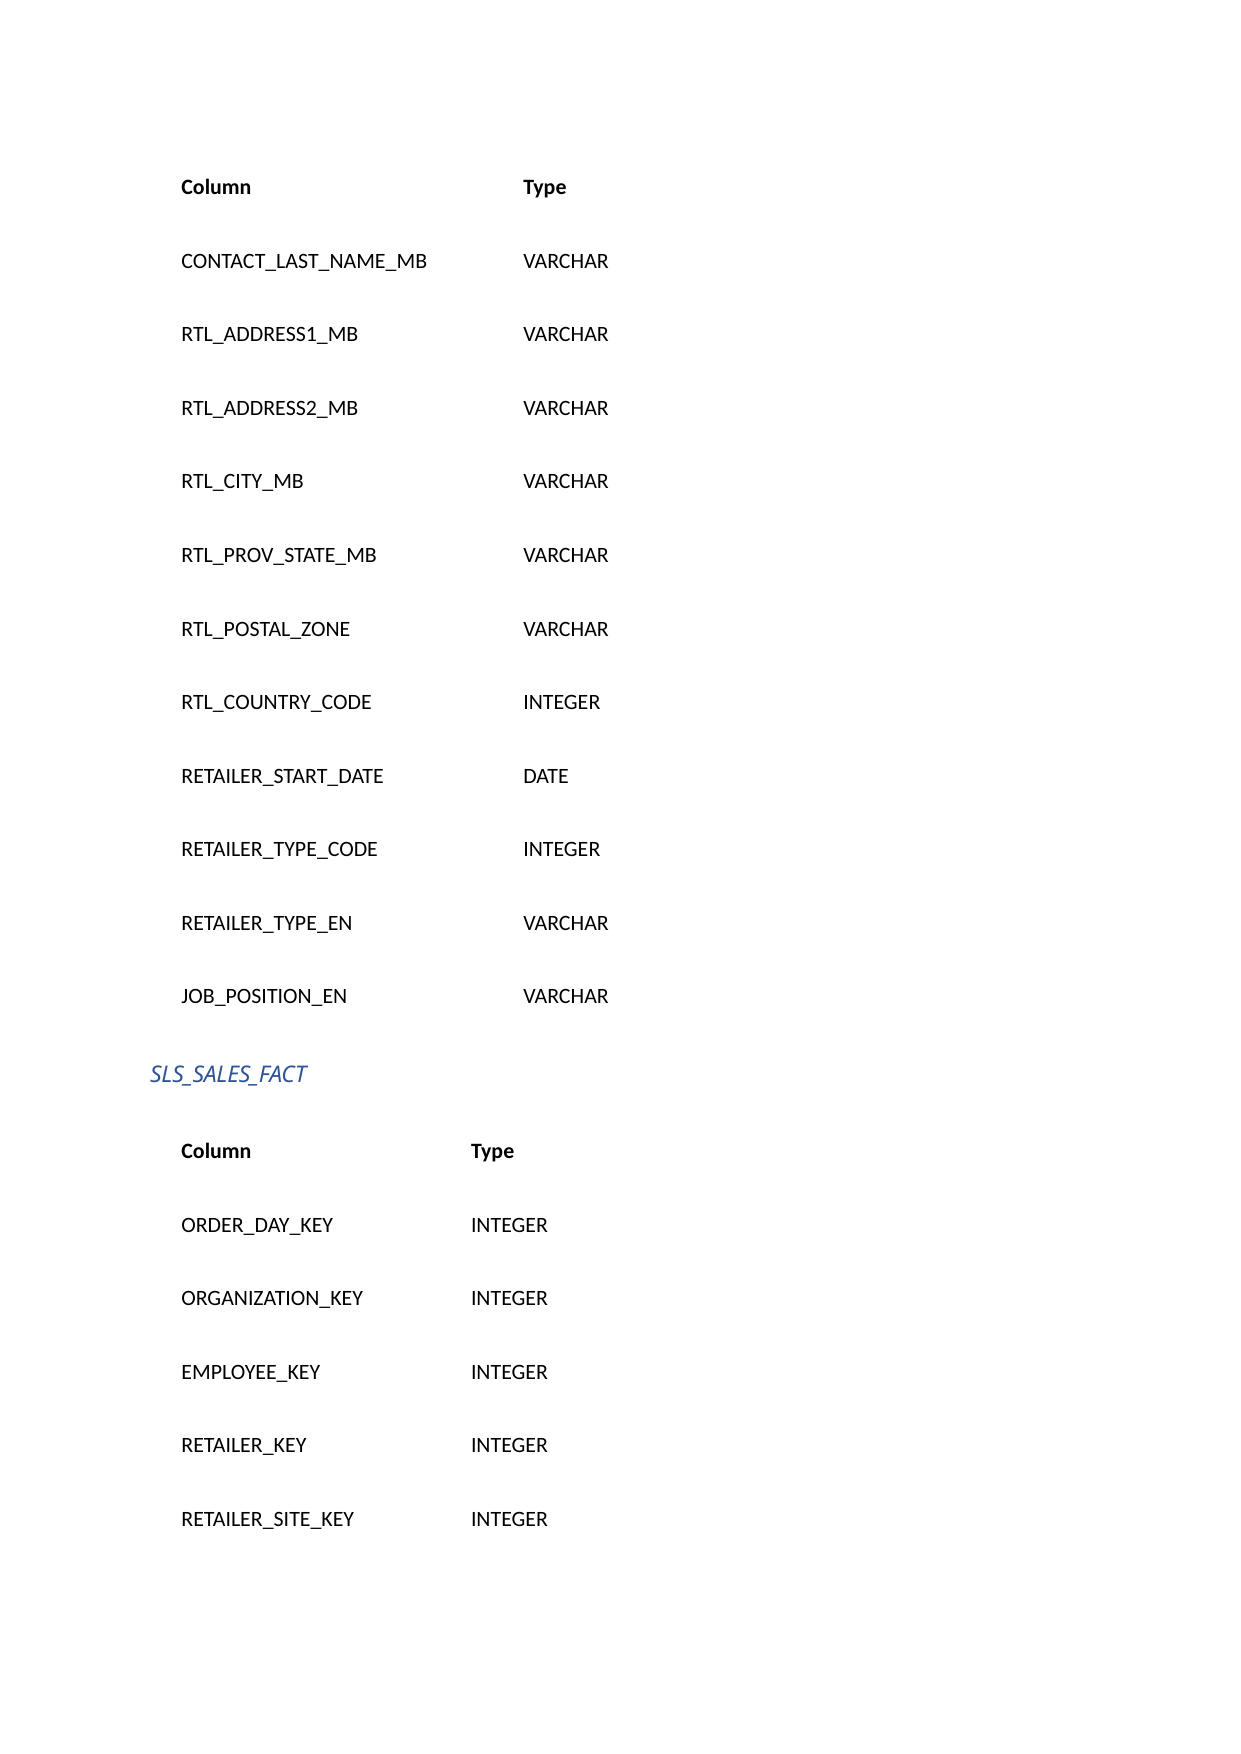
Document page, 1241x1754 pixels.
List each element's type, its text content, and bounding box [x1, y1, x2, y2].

table_header Type [440, 1114, 602, 1187]
table_cell ORDER_DAY_KEY [150, 1187, 439, 1261]
table_cell VARCHAR [492, 885, 661, 959]
table_cell INTEGER [492, 665, 661, 738]
table_cell RETAILER_SITE_KEY [150, 1481, 439, 1555]
table_cell RTL_PROV_STATE_MB [150, 518, 492, 591]
table_cell INTEGER [440, 1261, 602, 1334]
table_cell JOB_POSITION_EN [150, 959, 492, 1032]
table_cell RETAILER_TYPE_CODE [150, 812, 492, 885]
table_cell VARCHAR [492, 959, 661, 1032]
table_cell RTL_CITY_MB [150, 444, 492, 518]
table_cell VARCHAR [492, 518, 661, 591]
table_cell RTL_ADDRESS2_MB [150, 371, 492, 444]
table_cell RTL_COUNTRY_CODE [150, 665, 492, 738]
table_cell INTEGER [440, 1334, 602, 1408]
table_cell RETAILER_START_DATE [150, 738, 492, 812]
table_cell RETAILER_KEY [150, 1408, 439, 1481]
table_header Column [150, 1114, 439, 1187]
table_cell EMPLOYEE_KEY [150, 1334, 439, 1408]
table_cell RTL_POSTAL_ZONE [150, 591, 492, 665]
table_cell DATE [492, 738, 661, 812]
table_cell VARCHAR [492, 371, 661, 444]
table_header Type [492, 150, 661, 223]
table_cell VARCHAR [492, 224, 661, 297]
table_cell RTL_ADDRESS1_MB [150, 297, 492, 371]
table_cell ORGANIZATION_KEY [150, 1261, 439, 1334]
table_cell VARCHAR [492, 591, 661, 665]
table_cell VARCHAR [492, 444, 661, 518]
table_cell INTEGER [440, 1408, 602, 1481]
table_cell RETAILER_TYPE_EN [150, 885, 492, 959]
table_cell VARCHAR [492, 297, 661, 371]
table_cell INTEGER [440, 1481, 602, 1555]
table_cell INTEGER [440, 1187, 602, 1261]
subtitle SLS_SALES_FACT [150, 1057, 1090, 1089]
table_header Column [150, 150, 492, 223]
table_cell CONTACT_LAST_NAME_MB [150, 224, 492, 297]
table_cell INTEGER [492, 812, 661, 885]
